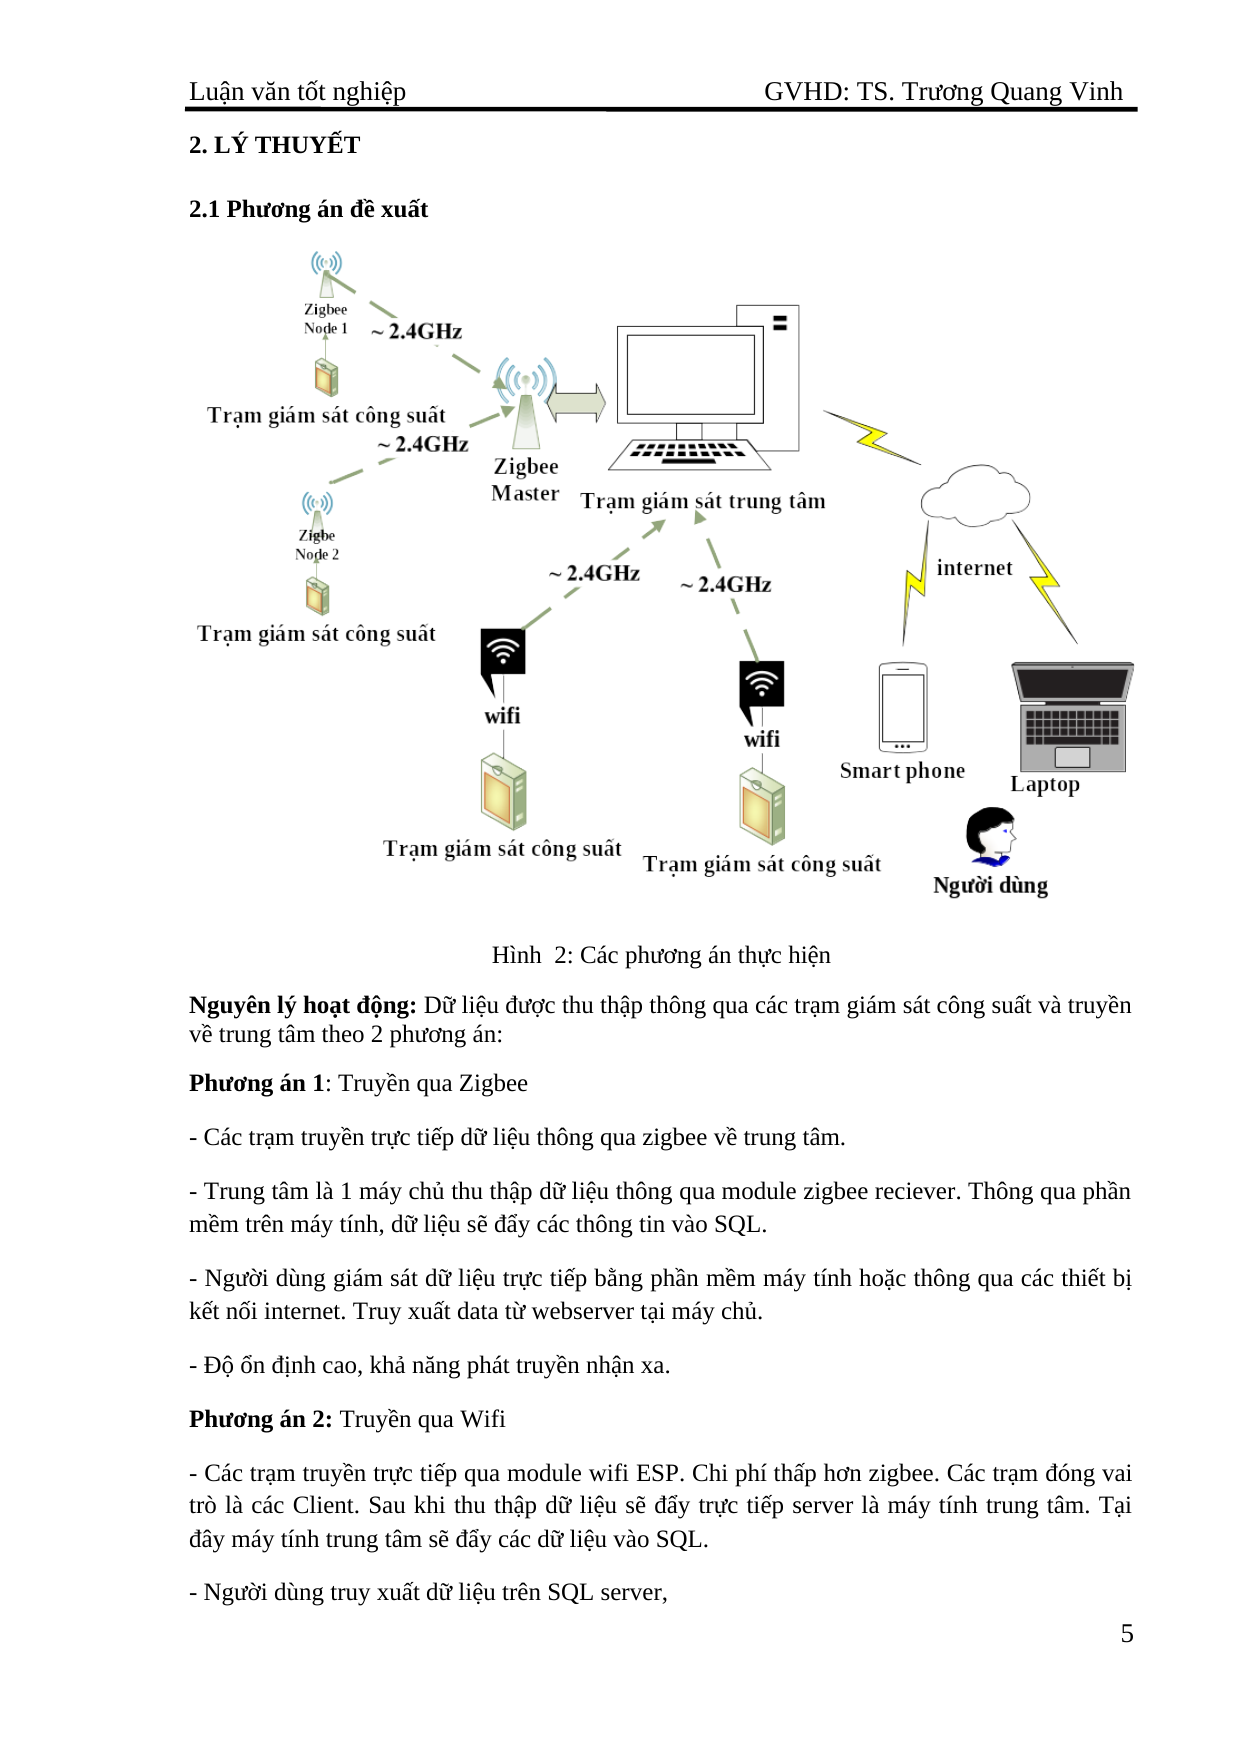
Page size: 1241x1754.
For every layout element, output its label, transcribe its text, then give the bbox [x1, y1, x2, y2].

text - Các trạm truyền trực tiếp dữ liệu thông qua zigbee về trung tâm. [189, 1122, 1134, 1151]
text - Người dùng truy xuất dữ liệu trên SQL server, [189, 1577, 1134, 1606]
subtitle 2. LÝ THUYẾT [189, 130, 1134, 159]
text - Độ ổn định cao, khả năng phát truyền nhận xa. [189, 1350, 1134, 1379]
text Nguyên lý hoạt động: Dữ liệu được thu thập thông qua các trạm giám sát công suất và truyền về trung tâm theo 2 phương án: [189, 990, 1134, 1048]
subtitle 2.1 Phương án đề xuất [189, 194, 1134, 223]
text Hình 2: Các phương án thực hiện [189, 941, 1134, 969]
text Phương án 1: Truyền qua Zigbee [189, 1068, 1134, 1097]
text - Các trạm truyền trực tiếp qua module wifi ESP. Chi phí thấp hơn zigbee. Các trạm đóng vai trò là các Client. Sau khi thu thập dữ liệu sẽ đẩy trực tiếp server là máy tính trung tâm. Tại đây máy tính trung tâm sẽ đẩy các dữ liệu vào SQL. [189, 1458, 1134, 1552]
text Phương án 2: Truyền qua Wifi [189, 1404, 1134, 1432]
text - Người dùng giám sát dữ liệu trực tiếp bằng phần mềm máy tính hoặc thông qua các thiết bị kết nối internet. Truy xuất data từ webserver tại máy chủ. [189, 1263, 1134, 1325]
text - Trung tâm là 1 máy chủ thu thập dữ liệu thông qua module zigbee reciever. Thông qua phần mềm trên máy tính, dữ liệu sẽ đẩy các thông tin vào SQL. [189, 1176, 1134, 1238]
